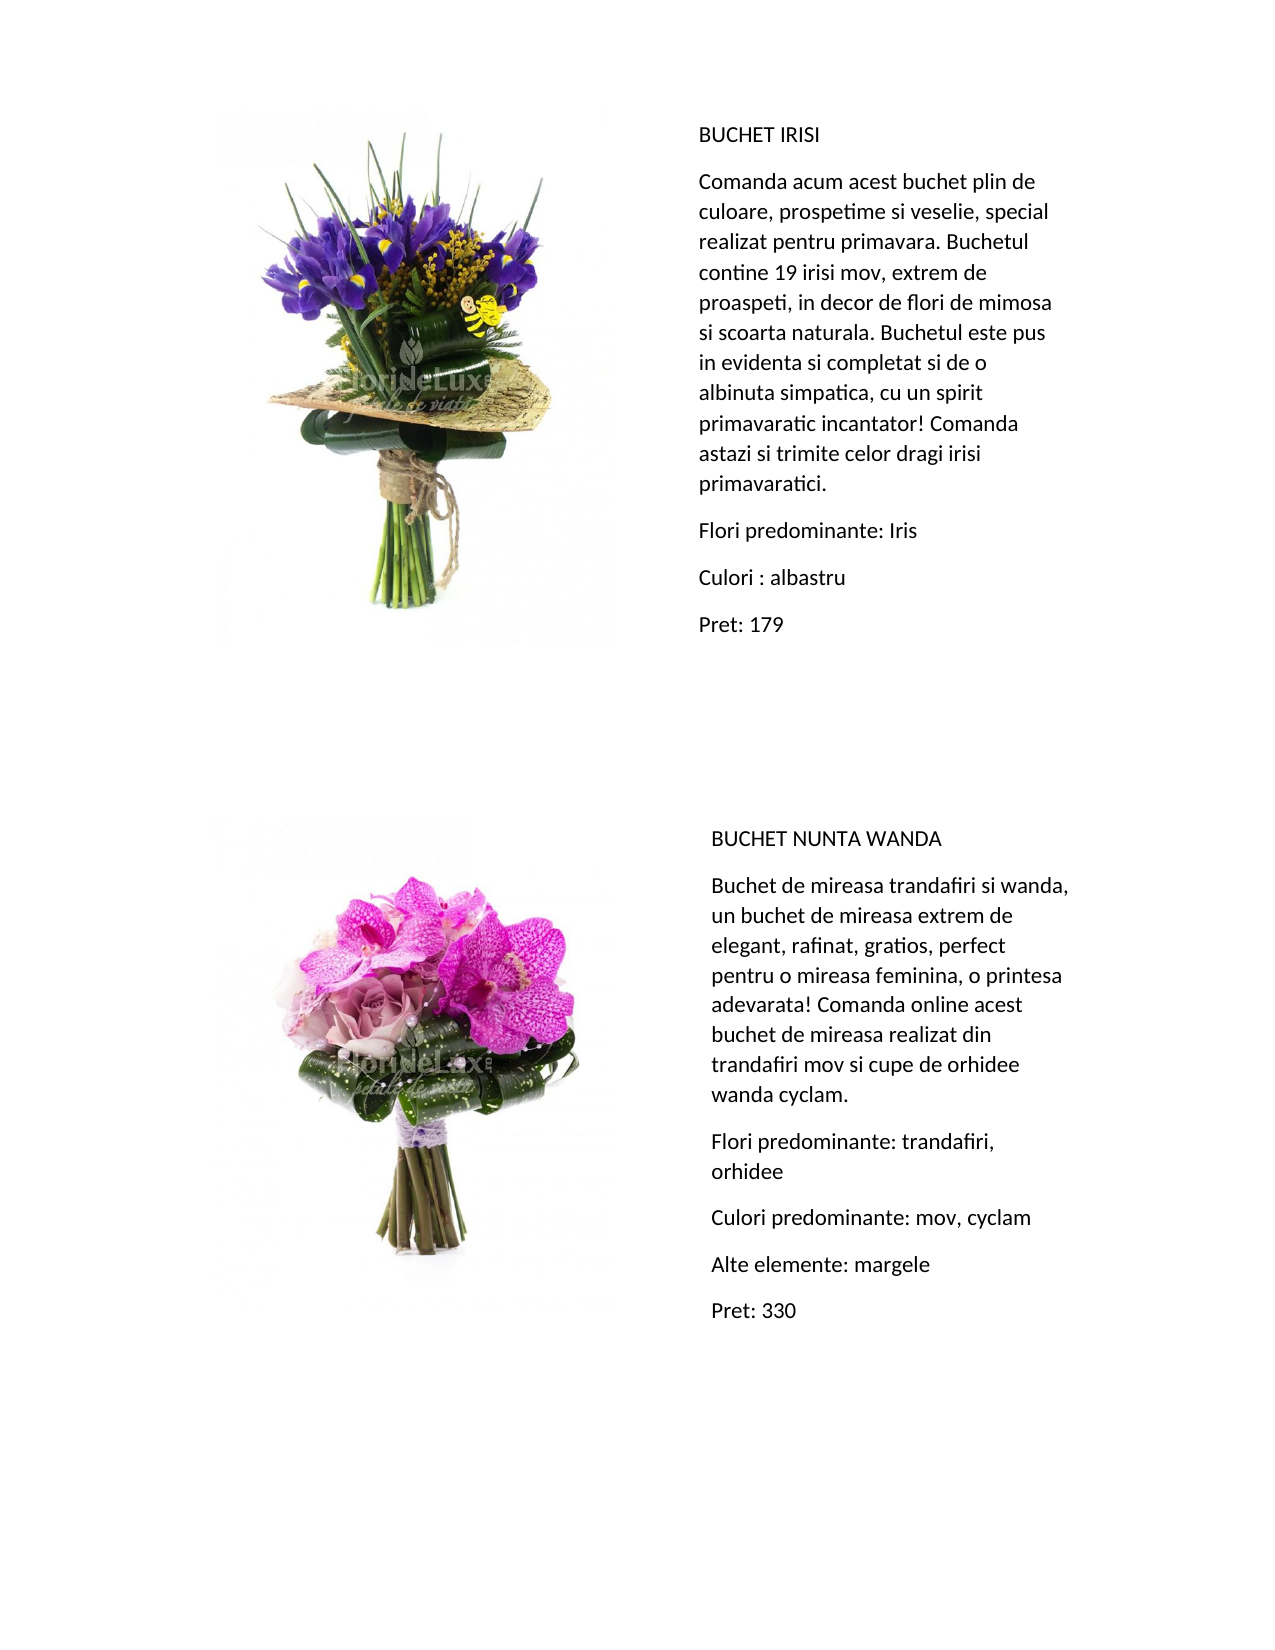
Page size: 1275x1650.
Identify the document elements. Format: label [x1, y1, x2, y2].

picture [214, 815, 615, 1311]
picture [214, 111, 614, 649]
